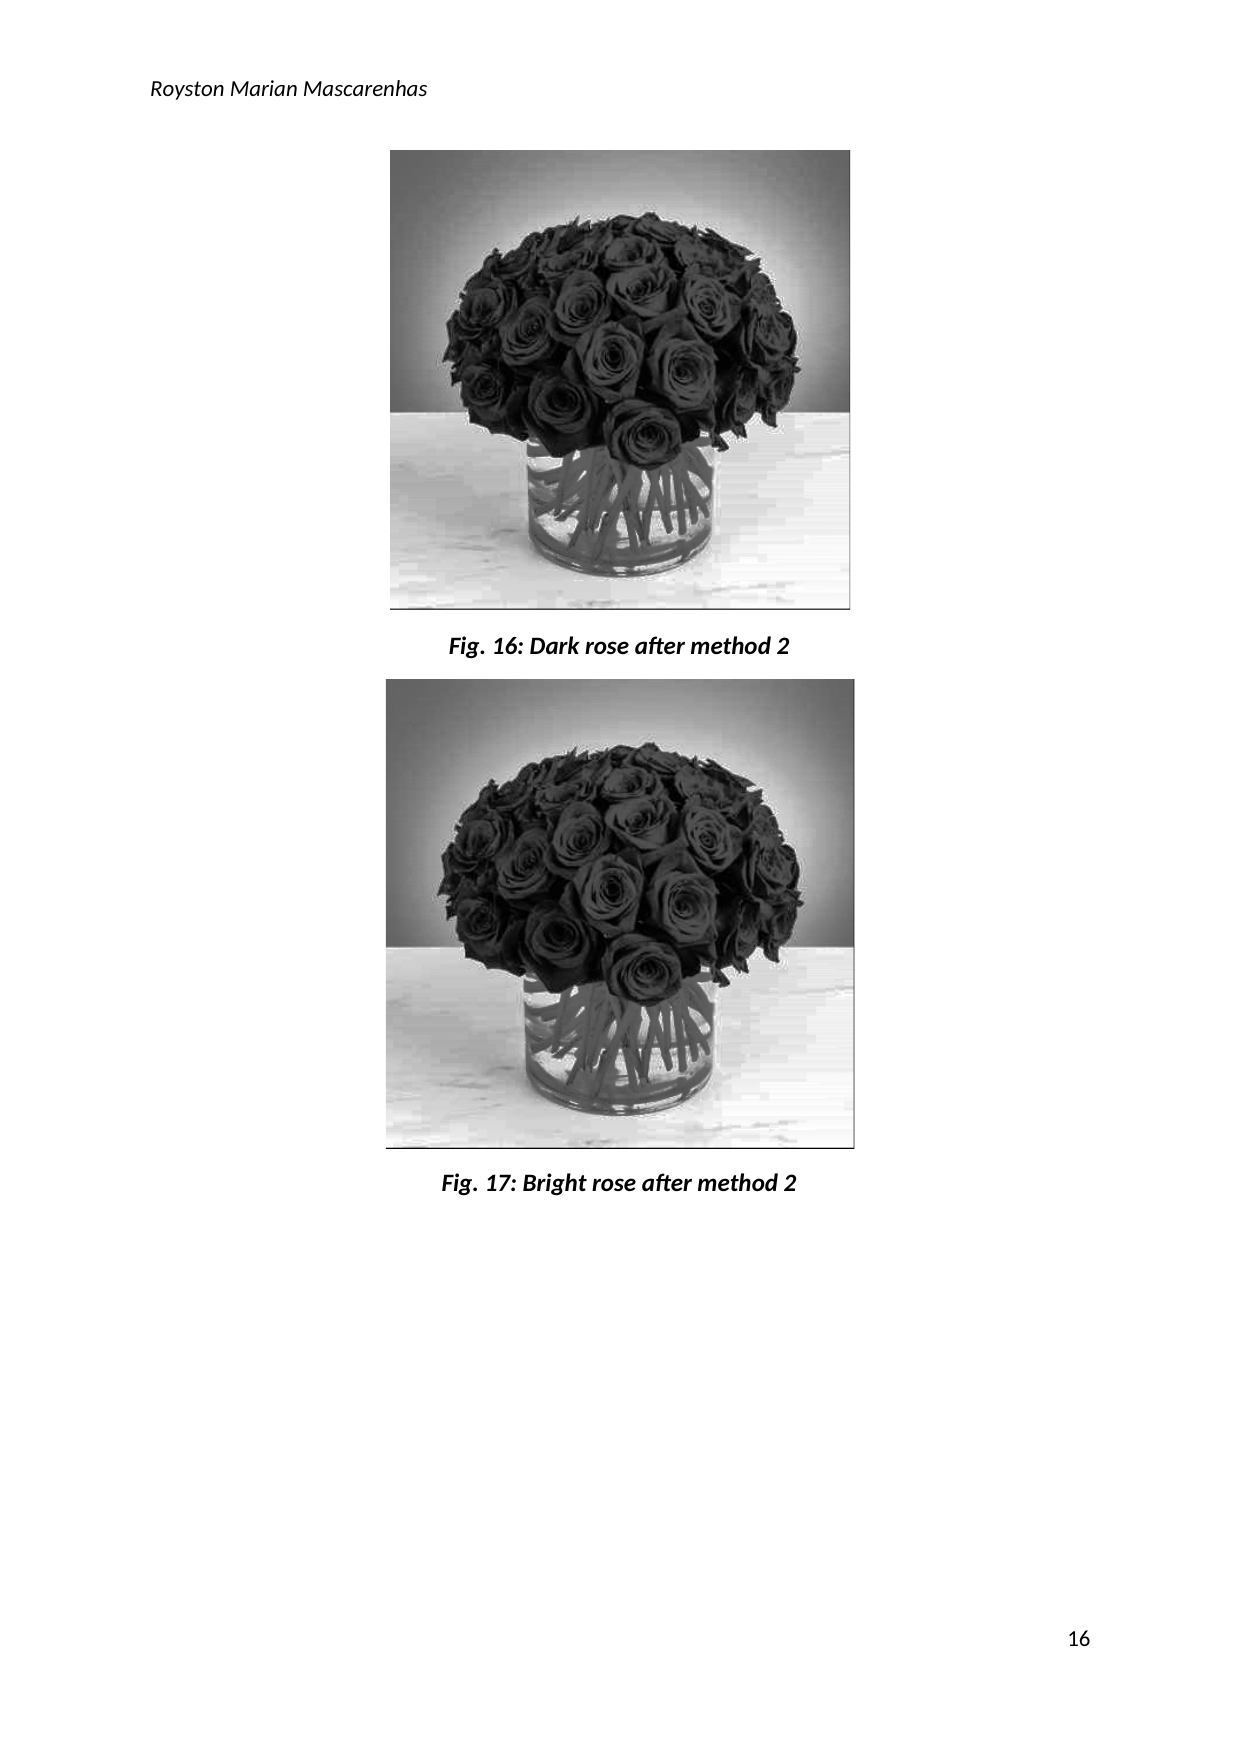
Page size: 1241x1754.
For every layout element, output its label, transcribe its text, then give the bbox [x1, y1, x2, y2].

picture [390, 150, 851, 611]
text Fig. 17: Bright rose after method 2 [150, 1167, 1090, 1197]
text Fig. 16: Dark rose after method 2 [150, 630, 1090, 660]
picture [385, 679, 855, 1149]
